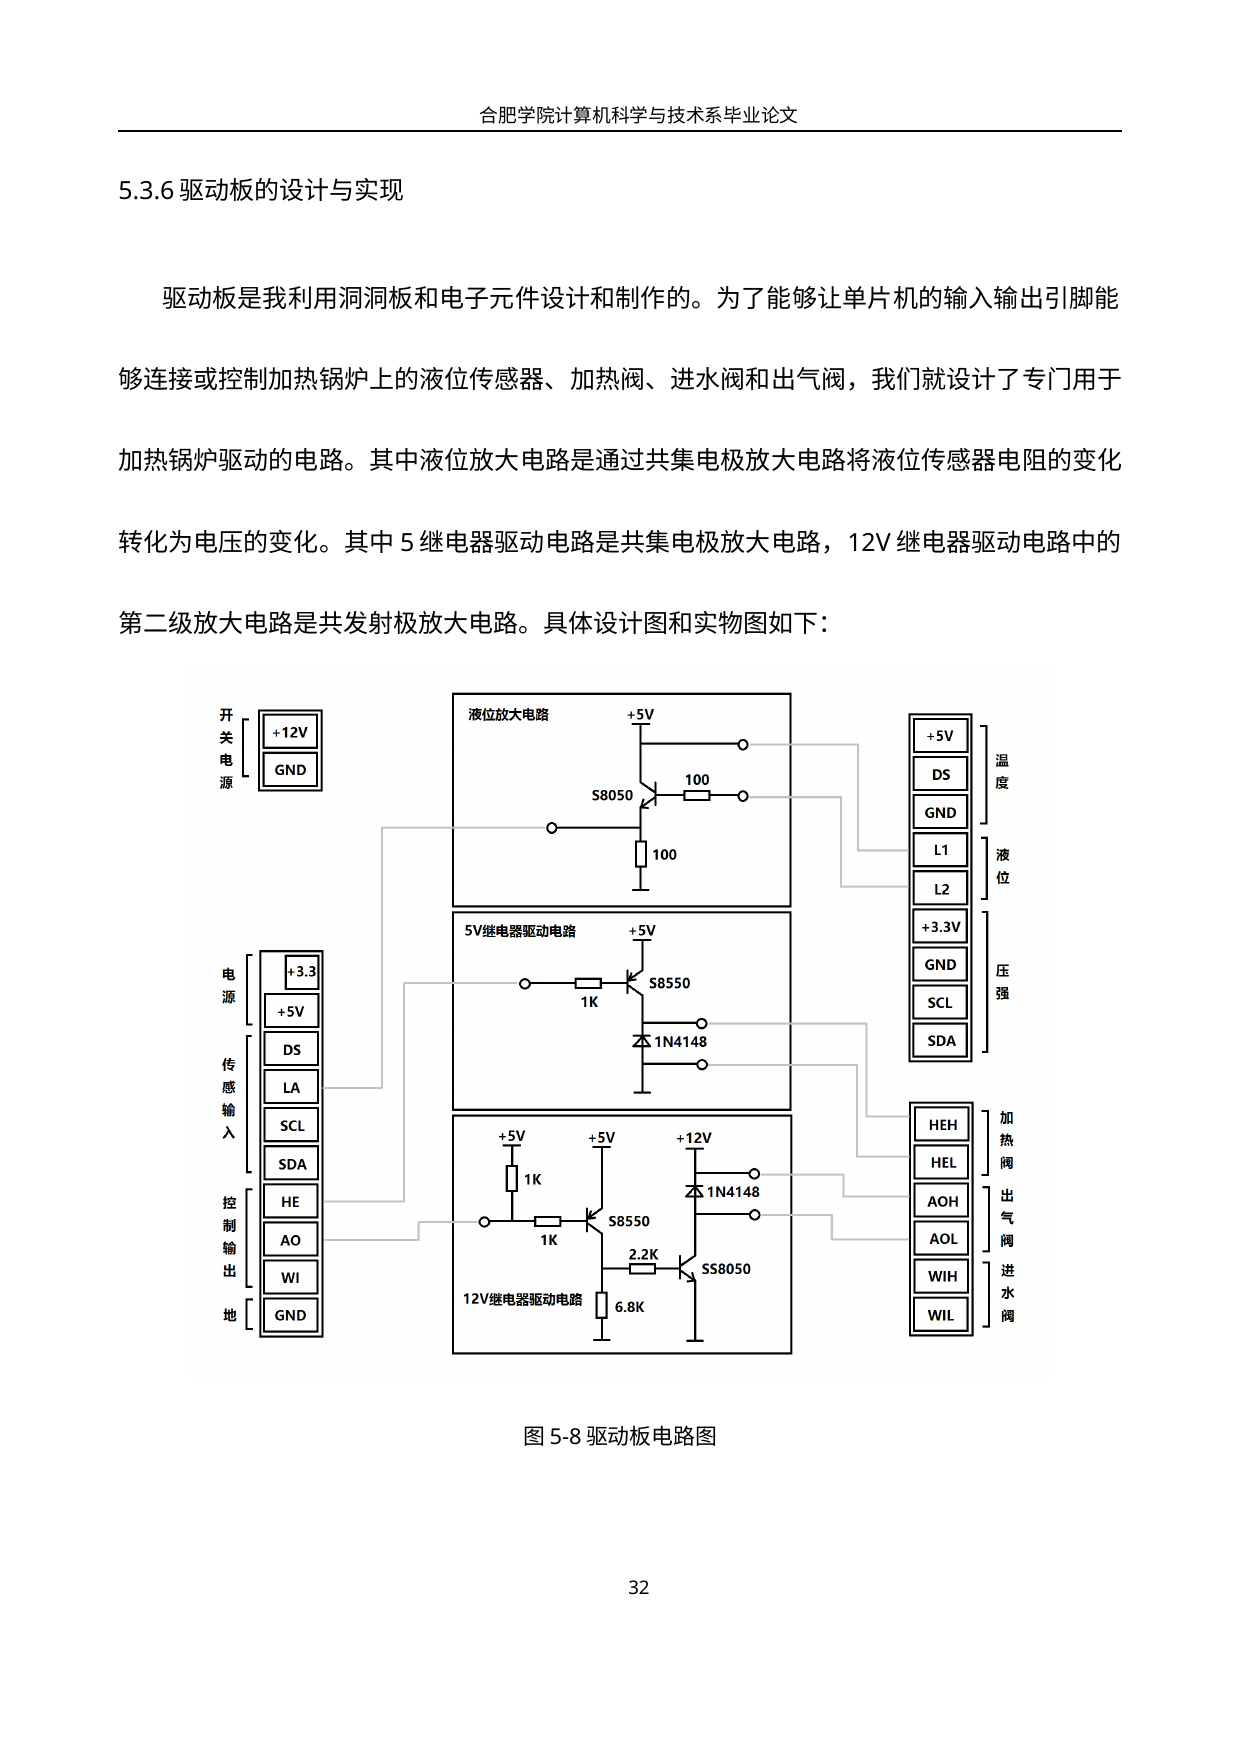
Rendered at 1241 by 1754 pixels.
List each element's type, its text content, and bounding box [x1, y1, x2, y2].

subtitle 5.3.6驱动板的设计与实现 [118, 156, 1122, 221]
text 图5-8驱动板电路图 [118, 1419, 1122, 1451]
picture [188, 662, 1052, 1381]
text 驱动板是我利用洞洞板和电子元件设计和制作的。为了能够让单片机的输入输出引脚能够连接或控制加热锅炉上的液位传感器、加热阀、进水阀和出气阀，我们就设计了专门用于加热锅炉驱动的电路。其中液位放大电路是通过共集电极放大电路将液位传感器电阻的变化转化为电压的变化。其中5继电器驱动电路是共集电极放大电路，12V继电器驱动电路中的第二级放大电路是共发射极放大电路。具体设计图和实物图如下： [118, 264, 1122, 654]
